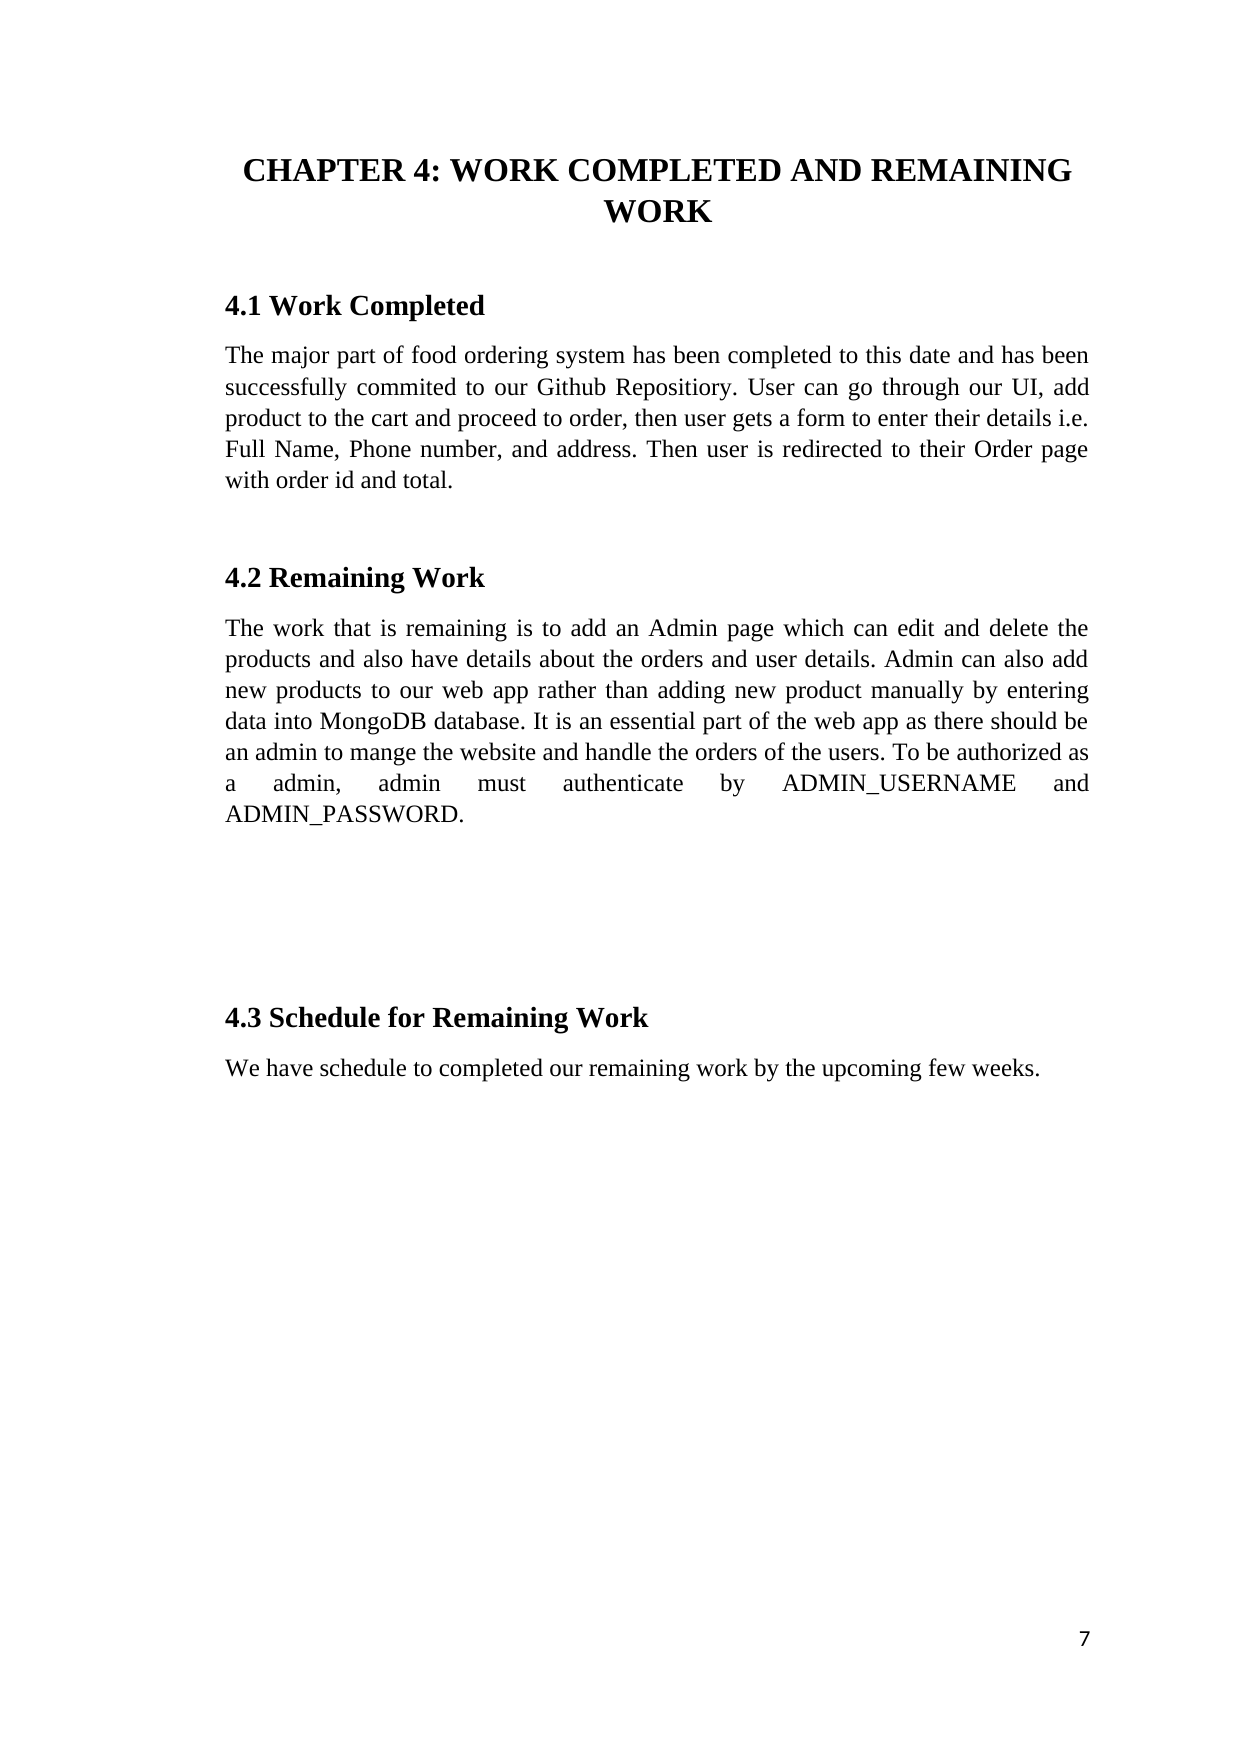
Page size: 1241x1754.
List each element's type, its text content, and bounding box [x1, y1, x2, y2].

text 4.3 Schedule for Remaining Work [225, 1000, 1090, 1034]
text The major part of food ordering system has been completed to this date and has been successfully commited to our Github Repositiory. User can go through our UI, add product to the cart and proceed to order, then user gets a form to enter their details i.e. Full Name, Phone number, and address. Then user is redirected to their Order page with order id and total. [225, 341, 1090, 493]
text We have schedule to completed our remaining work by the upcoming few weeks. [225, 1053, 1090, 1082]
text The work that is remaining is to add an Admin page which can edit and delete the products and also have details about the orders and user details. Admin can also add new products to our web app rather than adding new product manually by entering data into MongoDB database. It is an essential part of the web app as there should be an admin to mange the website and handle the orders of the users. To be authorized as a admin, admin must authenticate by ADMIN_USERNAME and ADMIN_PASSWORD. [225, 613, 1090, 828]
subtitle CHAPTER 4: WORK COMPLETED AND REMAINING WORK [225, 150, 1090, 230]
text 4.1 Work Completed [225, 288, 1090, 321]
text 4.2 Remaining Work [225, 560, 1090, 594]
